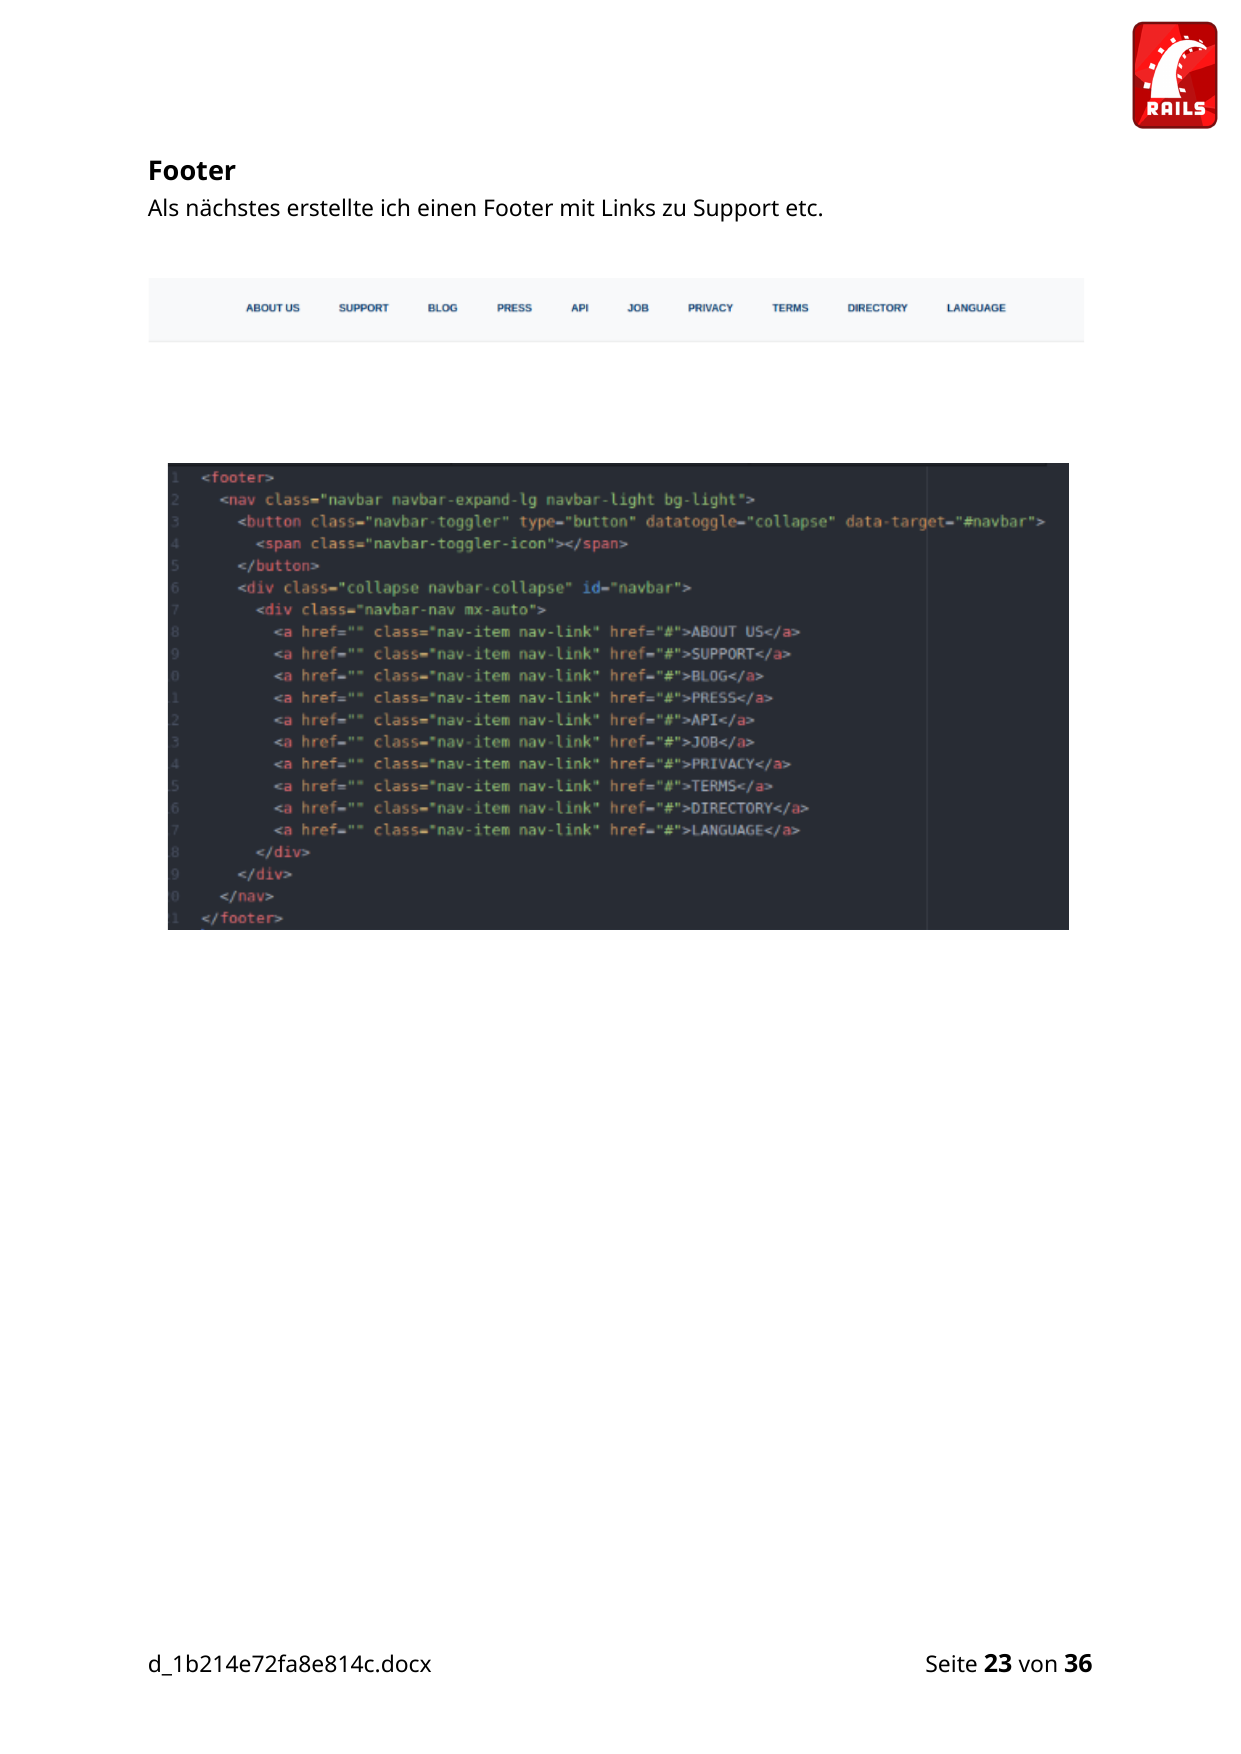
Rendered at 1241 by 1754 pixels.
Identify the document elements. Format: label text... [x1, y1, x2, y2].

text Als nächstes erstellte ich einen Footer mit Links zu Support etc. [148, 192, 1093, 223]
picture [166, 463, 1073, 931]
picture [147, 278, 1087, 376]
subtitle Footer [148, 152, 1093, 189]
picture [1125, 13, 1223, 133]
